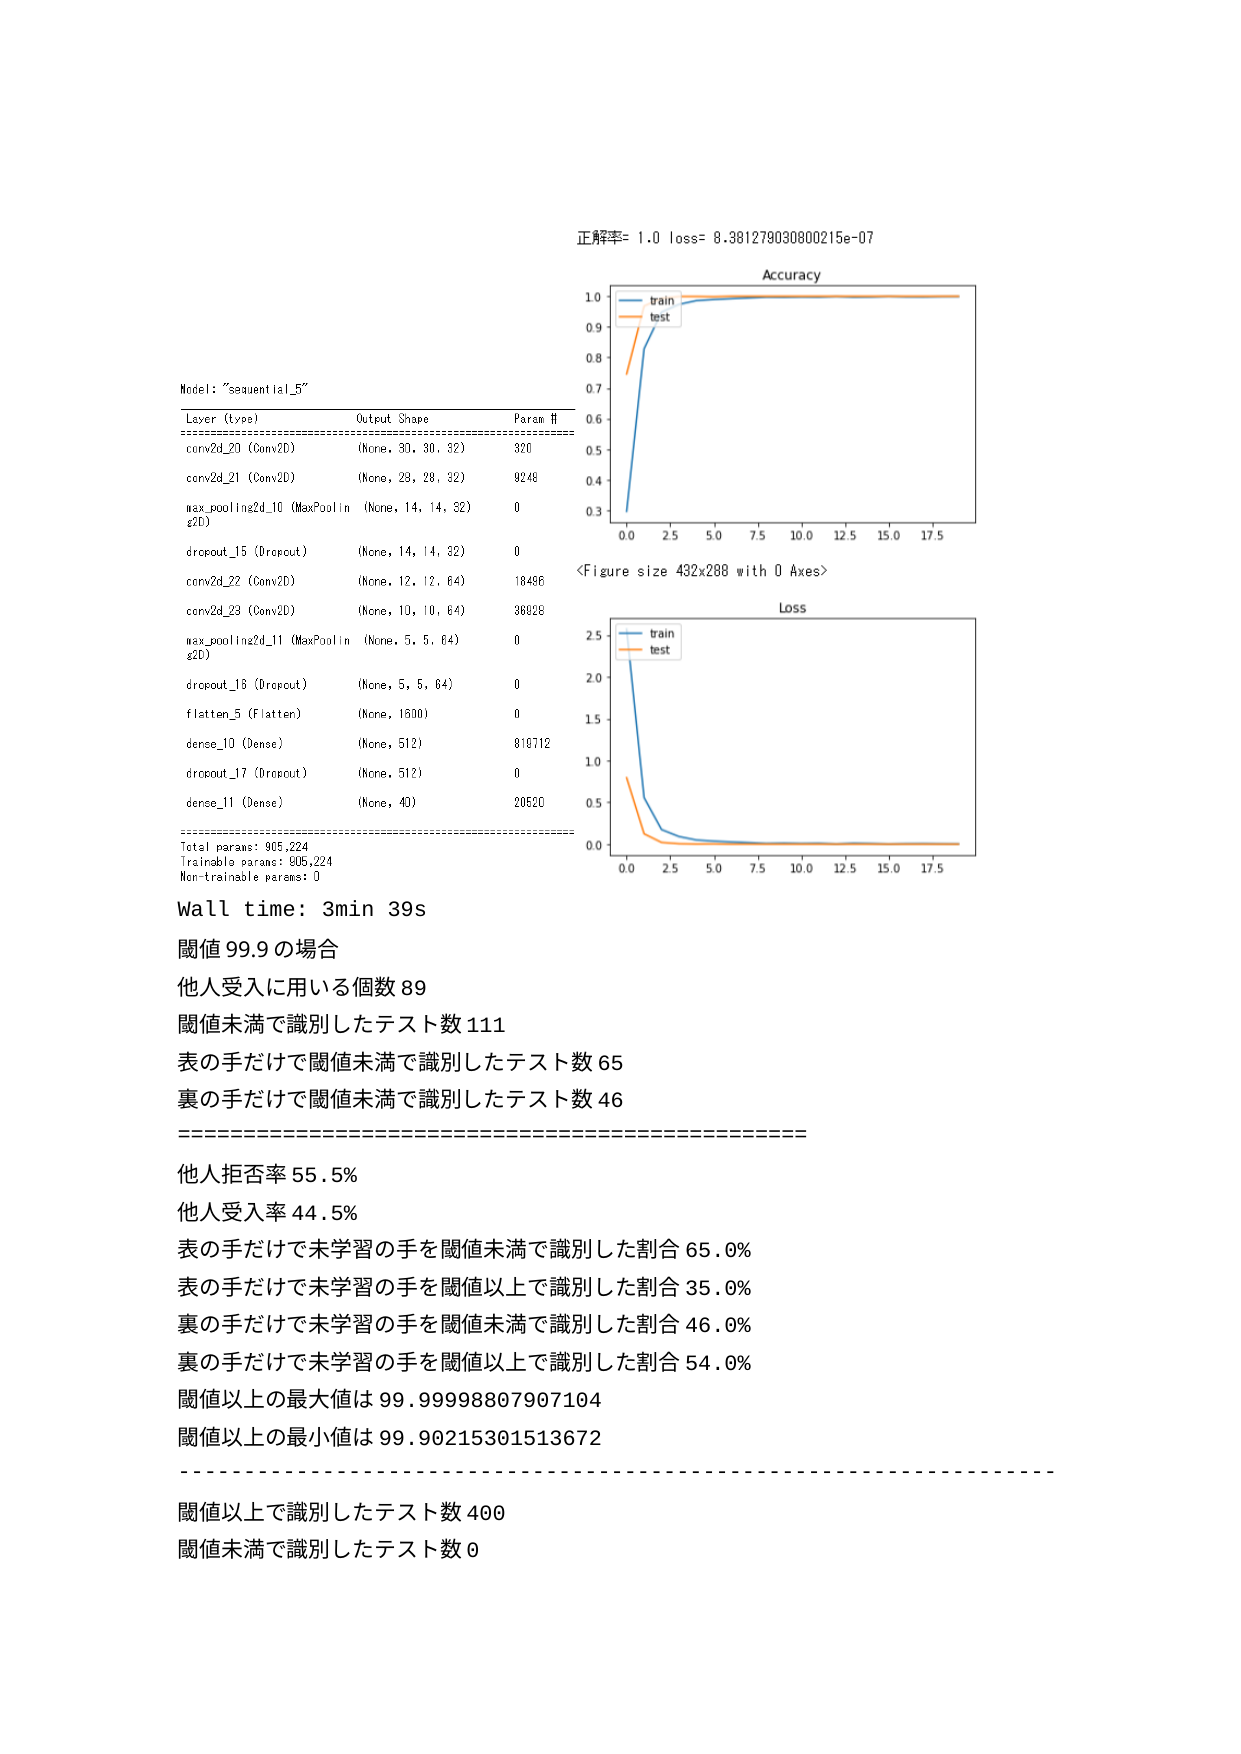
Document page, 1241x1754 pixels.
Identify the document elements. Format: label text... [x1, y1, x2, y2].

text 表の手だけで未学習の手を閾値未満で識別した割合65.0% [177, 1229, 1063, 1267]
text 裏の手だけで閾値未満で識別したテスト数46 [177, 1079, 1063, 1117]
picture [177, 226, 986, 883]
text 表の手だけで閾値未満で識別したテスト数65 [177, 1042, 1063, 1079]
text ================================================ [177, 1117, 1063, 1154]
text 閾値以上で識別したテスト数400 [177, 1492, 1063, 1529]
text 閾値未満で識別したテスト数111 [177, 1004, 1063, 1042]
text 閾値99.9の場合 [177, 929, 1063, 967]
text ------------------------------------------------------------------- [177, 1454, 1063, 1492]
text 他人受入に用いる個数89 [177, 967, 1063, 1004]
text Wall time: 3min 39s [177, 892, 1063, 929]
text 他人拒否率55.5% [177, 1154, 1063, 1192]
text 閾値以上の最大値は99.99998807907104 [177, 1379, 1063, 1417]
text 表の手だけで未学習の手を閾値以上で識別した割合35.0% [177, 1267, 1063, 1304]
text 他人受入率44.5% [177, 1192, 1063, 1229]
text 裏の手だけで未学習の手を閾値未満で識別した割合46.0% [177, 1304, 1063, 1342]
text 閾値以上の最小値は99.90215301513672 [177, 1417, 1063, 1454]
text 閾値未満で識別したテスト数0 [177, 1529, 1063, 1567]
text 裏の手だけで未学習の手を閾値以上で識別した割合54.0% [177, 1342, 1063, 1379]
